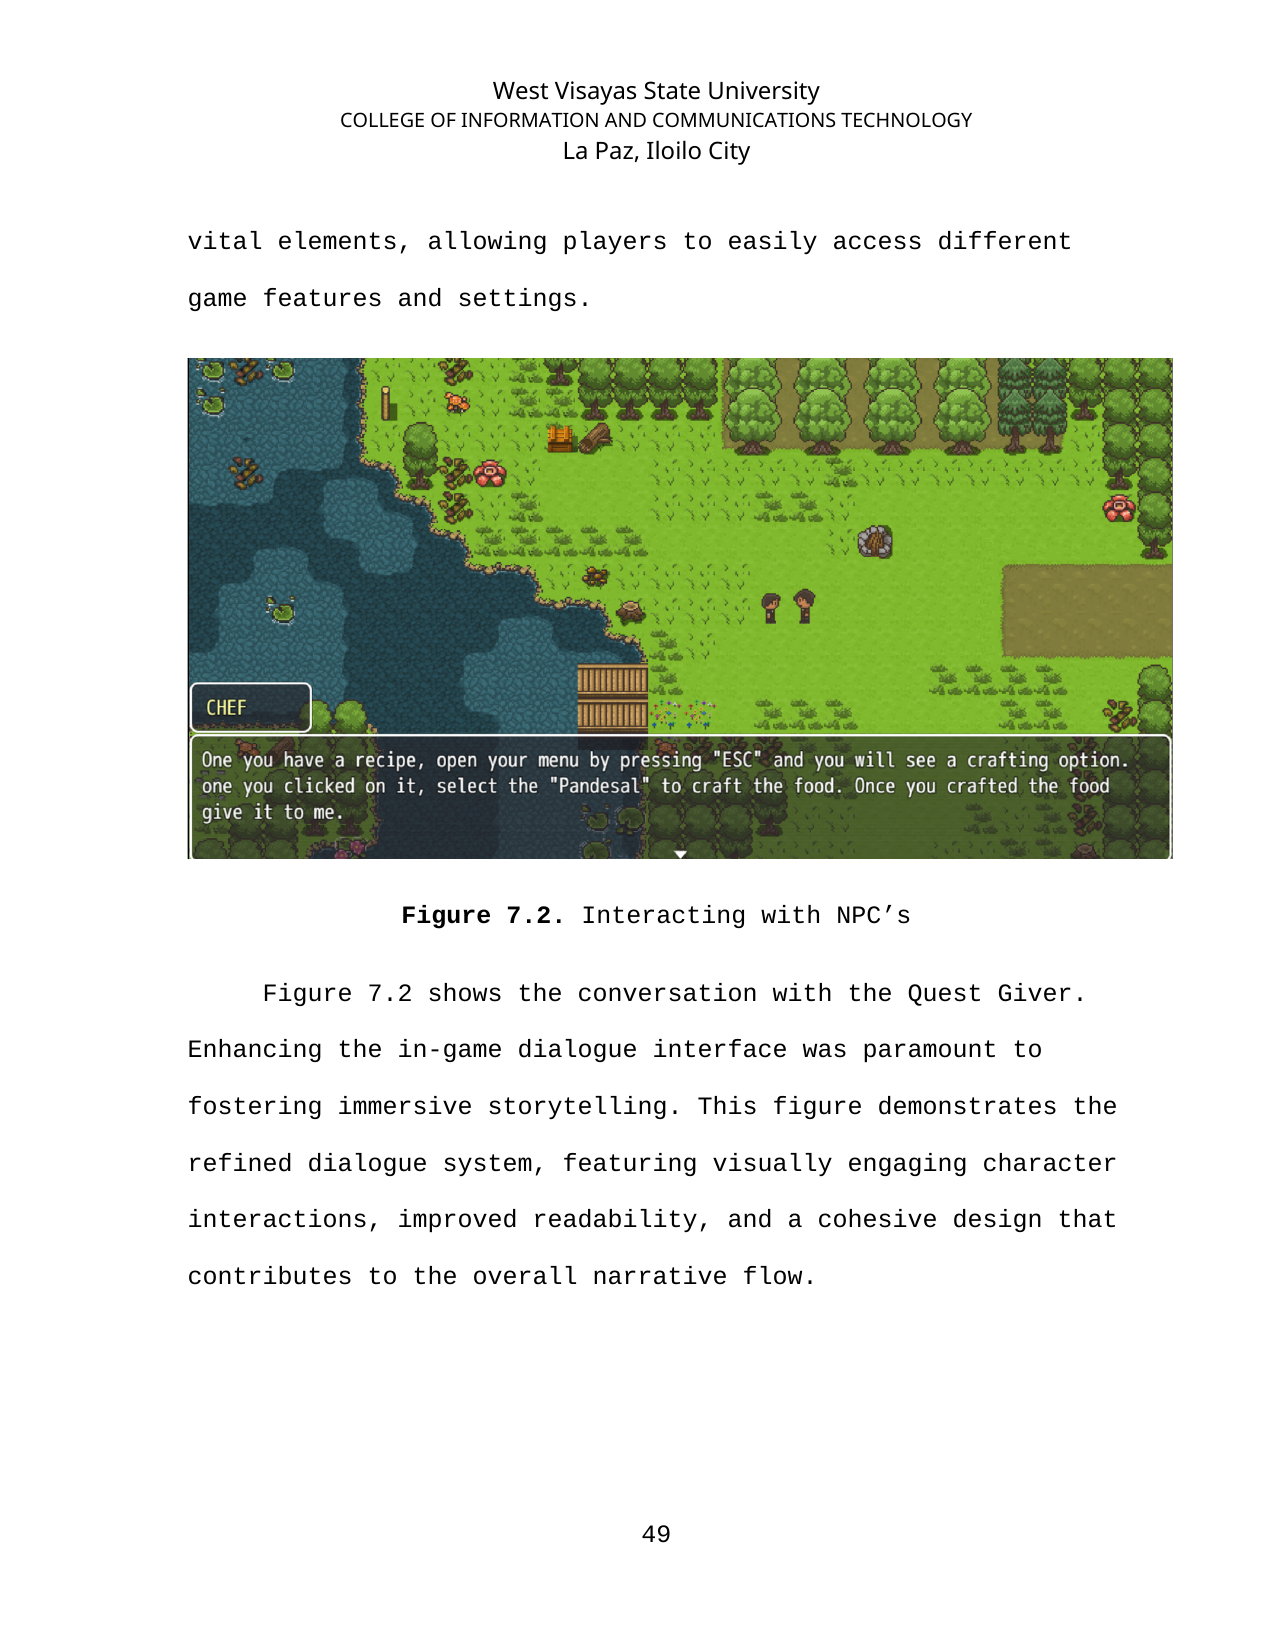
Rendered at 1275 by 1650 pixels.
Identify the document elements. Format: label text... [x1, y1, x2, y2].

text Figure 7.2. Interacting with NPC’s [187, 903, 1125, 931]
picture [187, 358, 1173, 859]
text Figure 7.2 shows the conversation with the Quest Giver. Enhancing the in-game dialogue interface was paramount to fostering immersive storytelling. This figure demonstrates the refined dialogue system, featuring visually engaging character interactions, improved readability, and a cohesive design that contributes to the overall narrative flow. [187, 980, 1125, 1292]
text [187, 228, 1125, 313]
